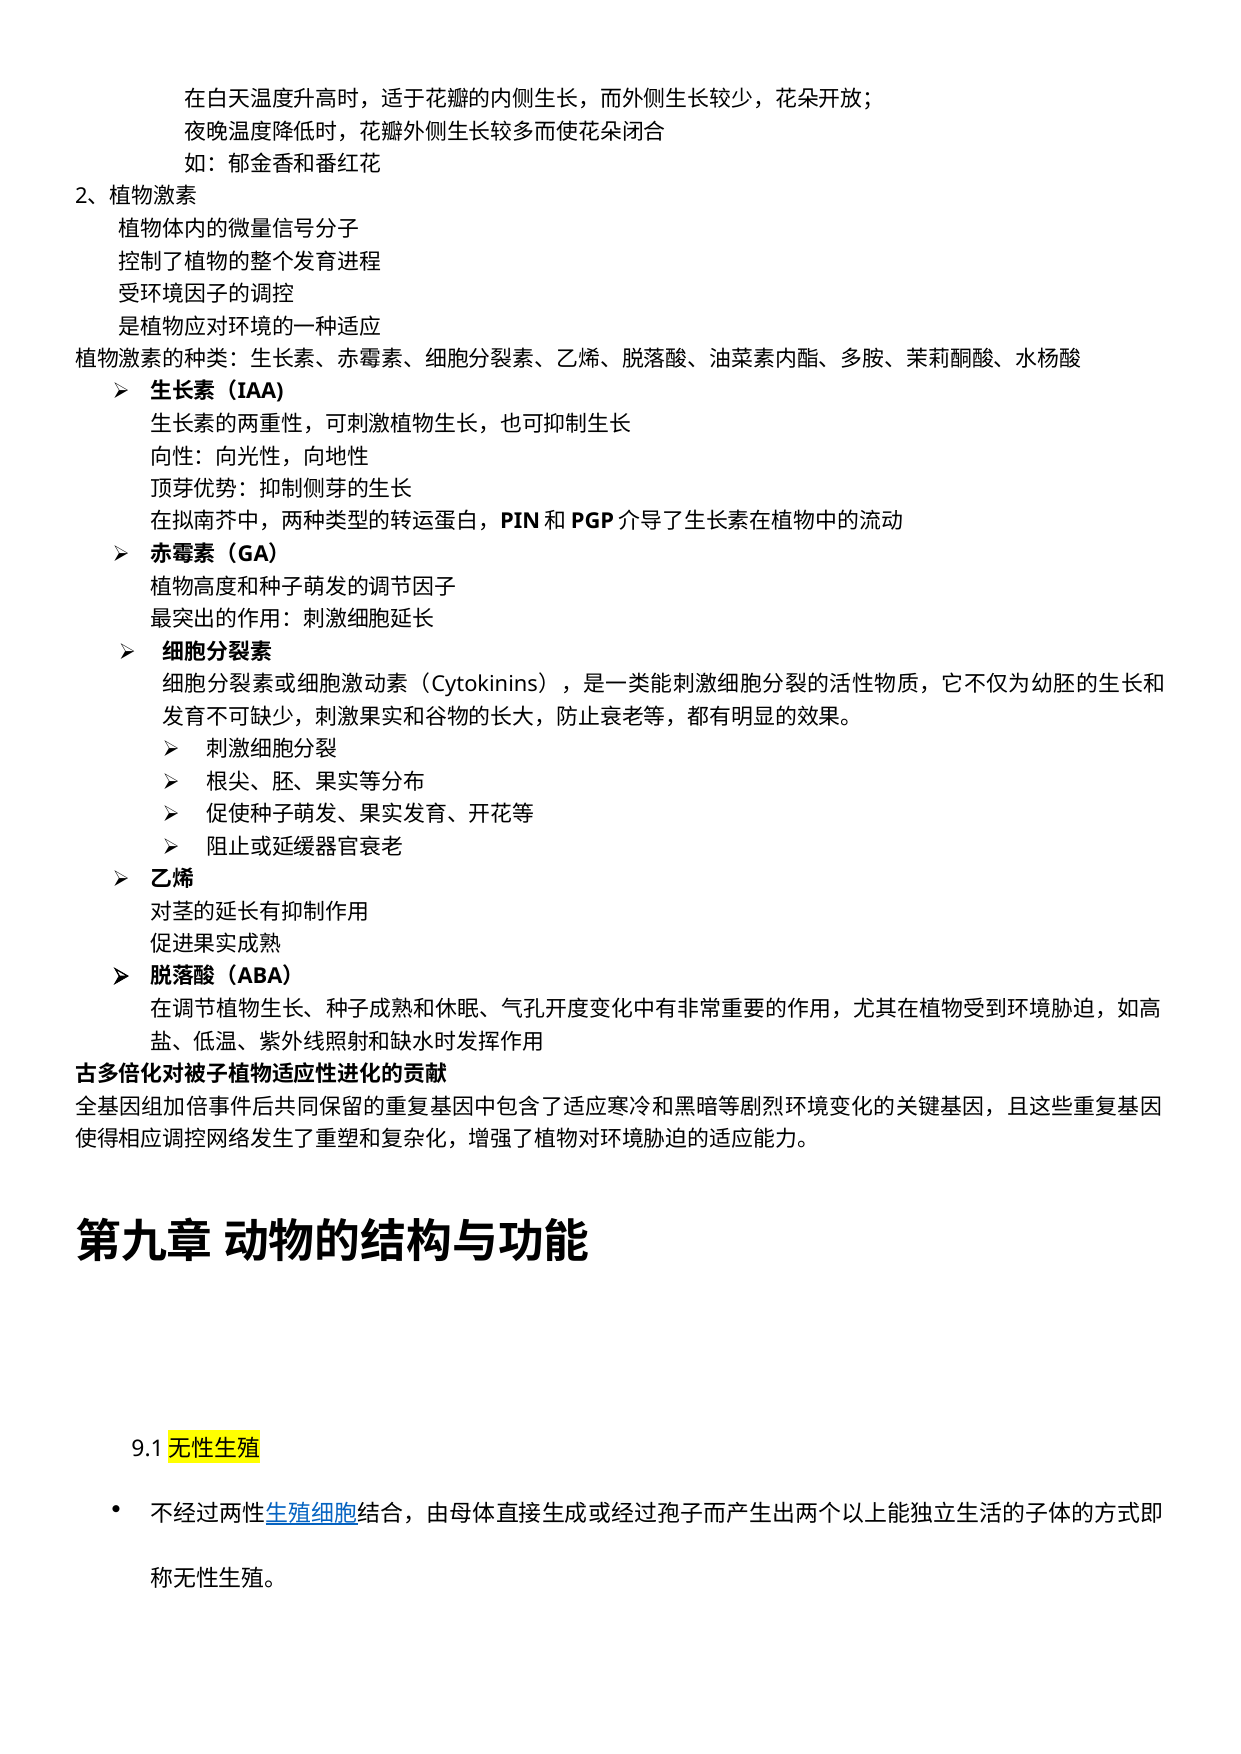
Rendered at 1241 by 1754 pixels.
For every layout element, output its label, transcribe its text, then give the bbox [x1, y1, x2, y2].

text 向性：向光性，向地性 [150, 438, 1165, 471]
text 最突出的作用：刺激细胞延长 [150, 601, 1165, 633]
list 脱落酸（ABA） [112, 958, 1165, 991]
text 植物体内的微量信号分子 [75, 211, 1165, 243]
text 在拟南芥中，两种类型的转运蛋白，PIN和PGP介导了生长素在植物中的流动 [150, 503, 1165, 536]
text 古多倍化对被子植物适应性进化的贡献 [75, 1056, 1165, 1088]
text 2、植物激素 [75, 178, 1165, 211]
text 顶芽优势：抑制侧芽的生长 [150, 471, 1165, 503]
text 在白天温度升高时，适于花瓣的内侧生长，而外侧生长较少，花朵开放； [75, 81, 1165, 113]
list 阻止或延缓器官衰老 [162, 828, 1165, 861]
text 如：郁金香和番红花 [75, 146, 1165, 178]
list 生长素（IAA) [112, 373, 1165, 406]
text 受环境因子的调控 [75, 276, 1165, 308]
list 刺激细胞分裂 [162, 731, 1165, 763]
list 促使种子萌发、果实发育、开花等 [162, 796, 1165, 828]
text 是植物应对环境的一种适应 [75, 308, 1165, 341]
text 植物高度和种子萌发的调节因子 [150, 568, 1165, 601]
text 9.1无性生殖 [131, 1414, 1165, 1479]
text 生长素的两重性，可刺激植物生长，也可抑制生长 [150, 406, 1165, 438]
text 植物激素的种类：生长素、赤霉素、细胞分裂素、乙烯、脱落酸、油菜素内酯、多胺、茉莉酮酸、水杨酸 [75, 341, 1165, 373]
list 促进果实成熟 [150, 926, 1165, 958]
list 对茎的延长有抑制作用 [150, 893, 1165, 926]
text 夜晚温度降低时，花瓣外侧生长较多而使花朵闭合 [75, 113, 1165, 146]
list 乙烯 [112, 861, 1165, 893]
list 细胞分裂素或细胞激动素（Cytokinins），是一类能刺激细胞分裂的活性物质，它不仅为幼胚的生长和发育不可缺少，刺激果实和谷物的长大，防止衰老等，都有明显的效果。 [162, 666, 1165, 731]
list 赤霉素（GA） [112, 536, 1165, 568]
text 全基因组加倍事件后共同保留的重复基因中包含了适应寒冷和黑暗等剧烈环境变化的关键基因，且这些重复基因使得相应调控网络发生了重塑和复杂化，增强了植物对环境胁迫的适应能力。 [75, 1088, 1165, 1153]
list 根尖、胚、果实等分布 [162, 763, 1165, 796]
list 在调节植物生长、种子成熟和休眠、气孔开度变化中有非常重要的作用，尤其在植物受到环境胁迫，如高盐、低温、紫外线照射和缺水时发挥作用 [150, 991, 1165, 1056]
list 细胞分裂素 [119, 633, 1165, 666]
text 控制了植物的整个发育进程 [75, 243, 1165, 276]
list 不经过两性生殖细胞结合，由母体直接生成或经过孢子而产生出两个以上能独立生活的子体的方式即称无性生殖。 [112, 1479, 1165, 1609]
subtitle 第九章 动物的结构与功能 [75, 1189, 1165, 1286]
